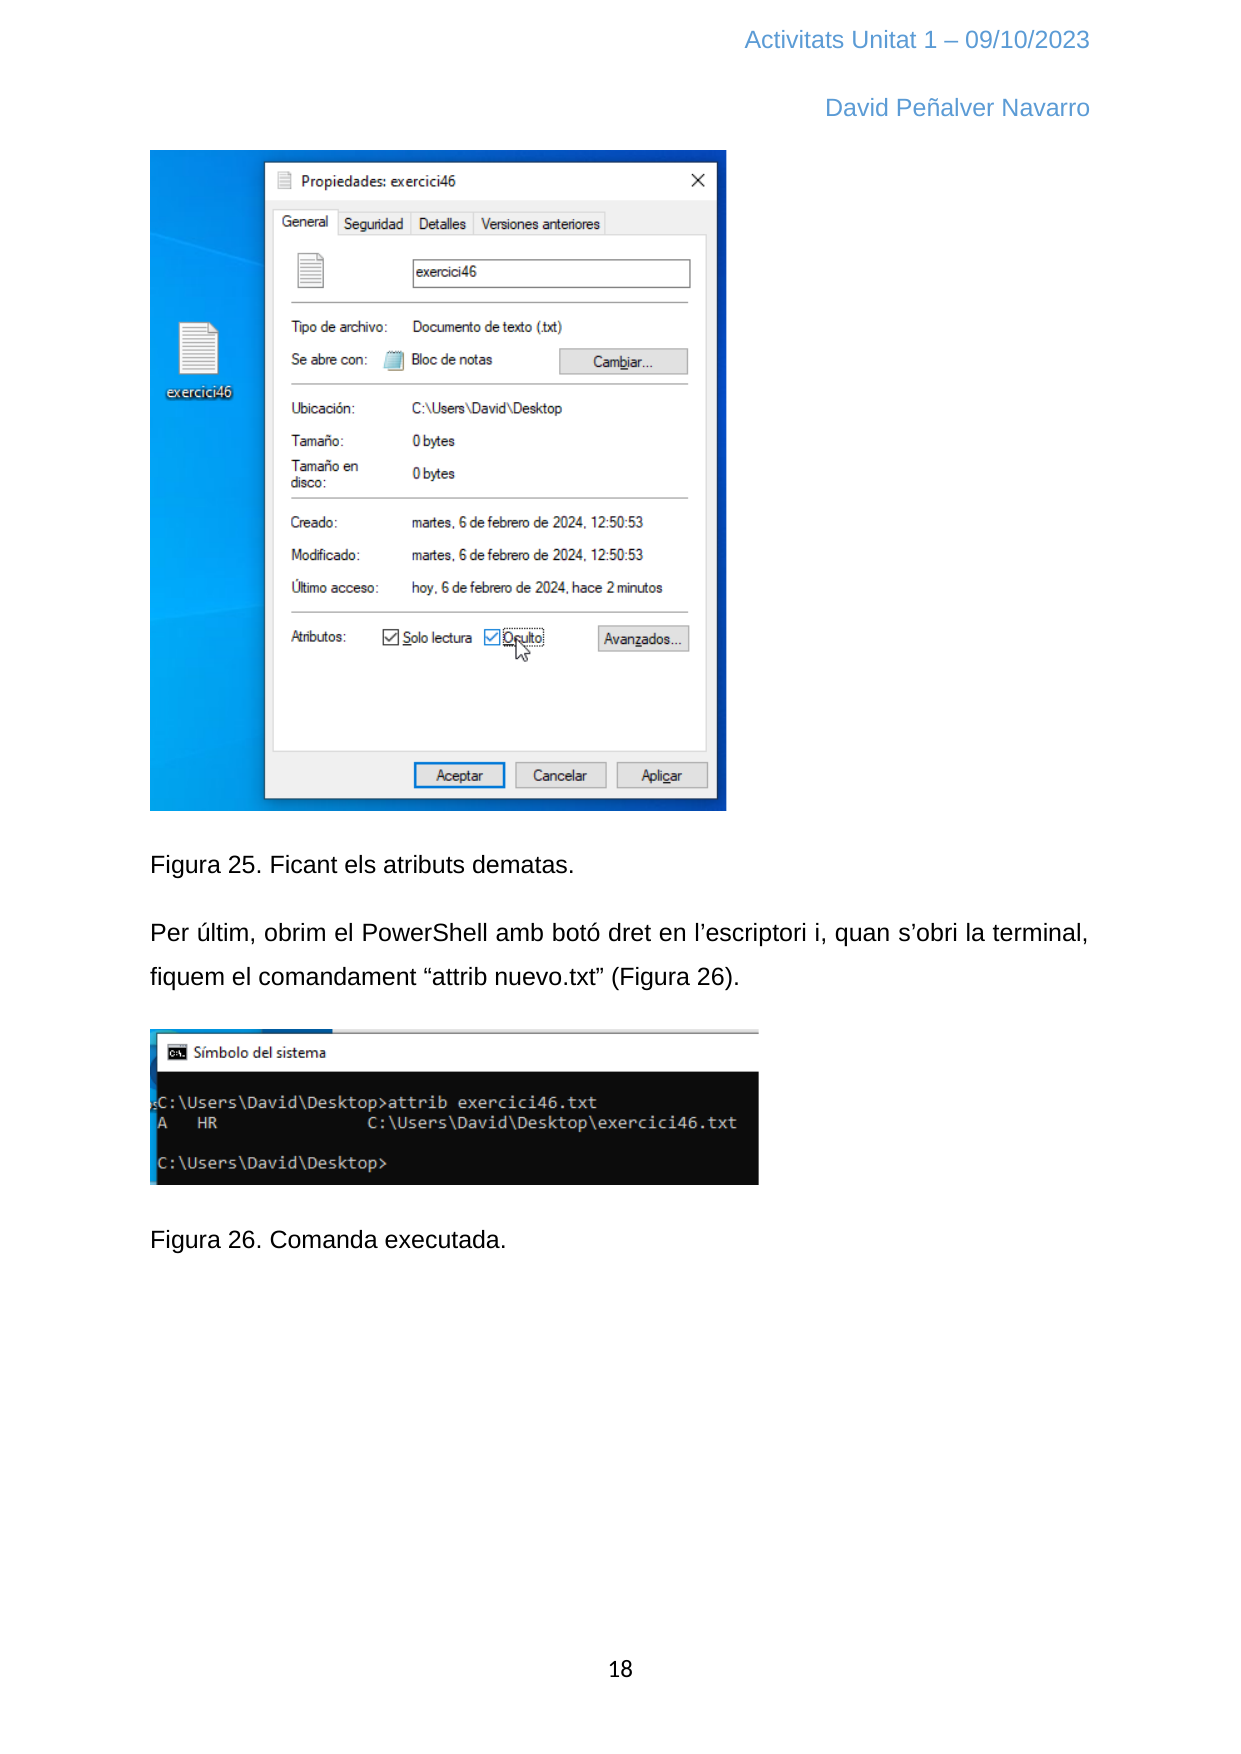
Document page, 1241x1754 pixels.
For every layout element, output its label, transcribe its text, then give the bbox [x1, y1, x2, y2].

text Figura 26. Comanda executada. [150, 1225, 1090, 1254]
picture [150, 150, 727, 811]
text Per últim, obrim el PowerShell amb botó dret en l’escriptori i, quan s’obri la terminal, fiquem el comandament “attrib nuevo.txt” (Figura 26). [150, 918, 1090, 990]
text Figura 25. Ficant els atributs dematas. [150, 850, 1090, 879]
picture [247, 739, 260, 745]
picture [150, 1029, 759, 1185]
picture [251, 591, 255, 601]
